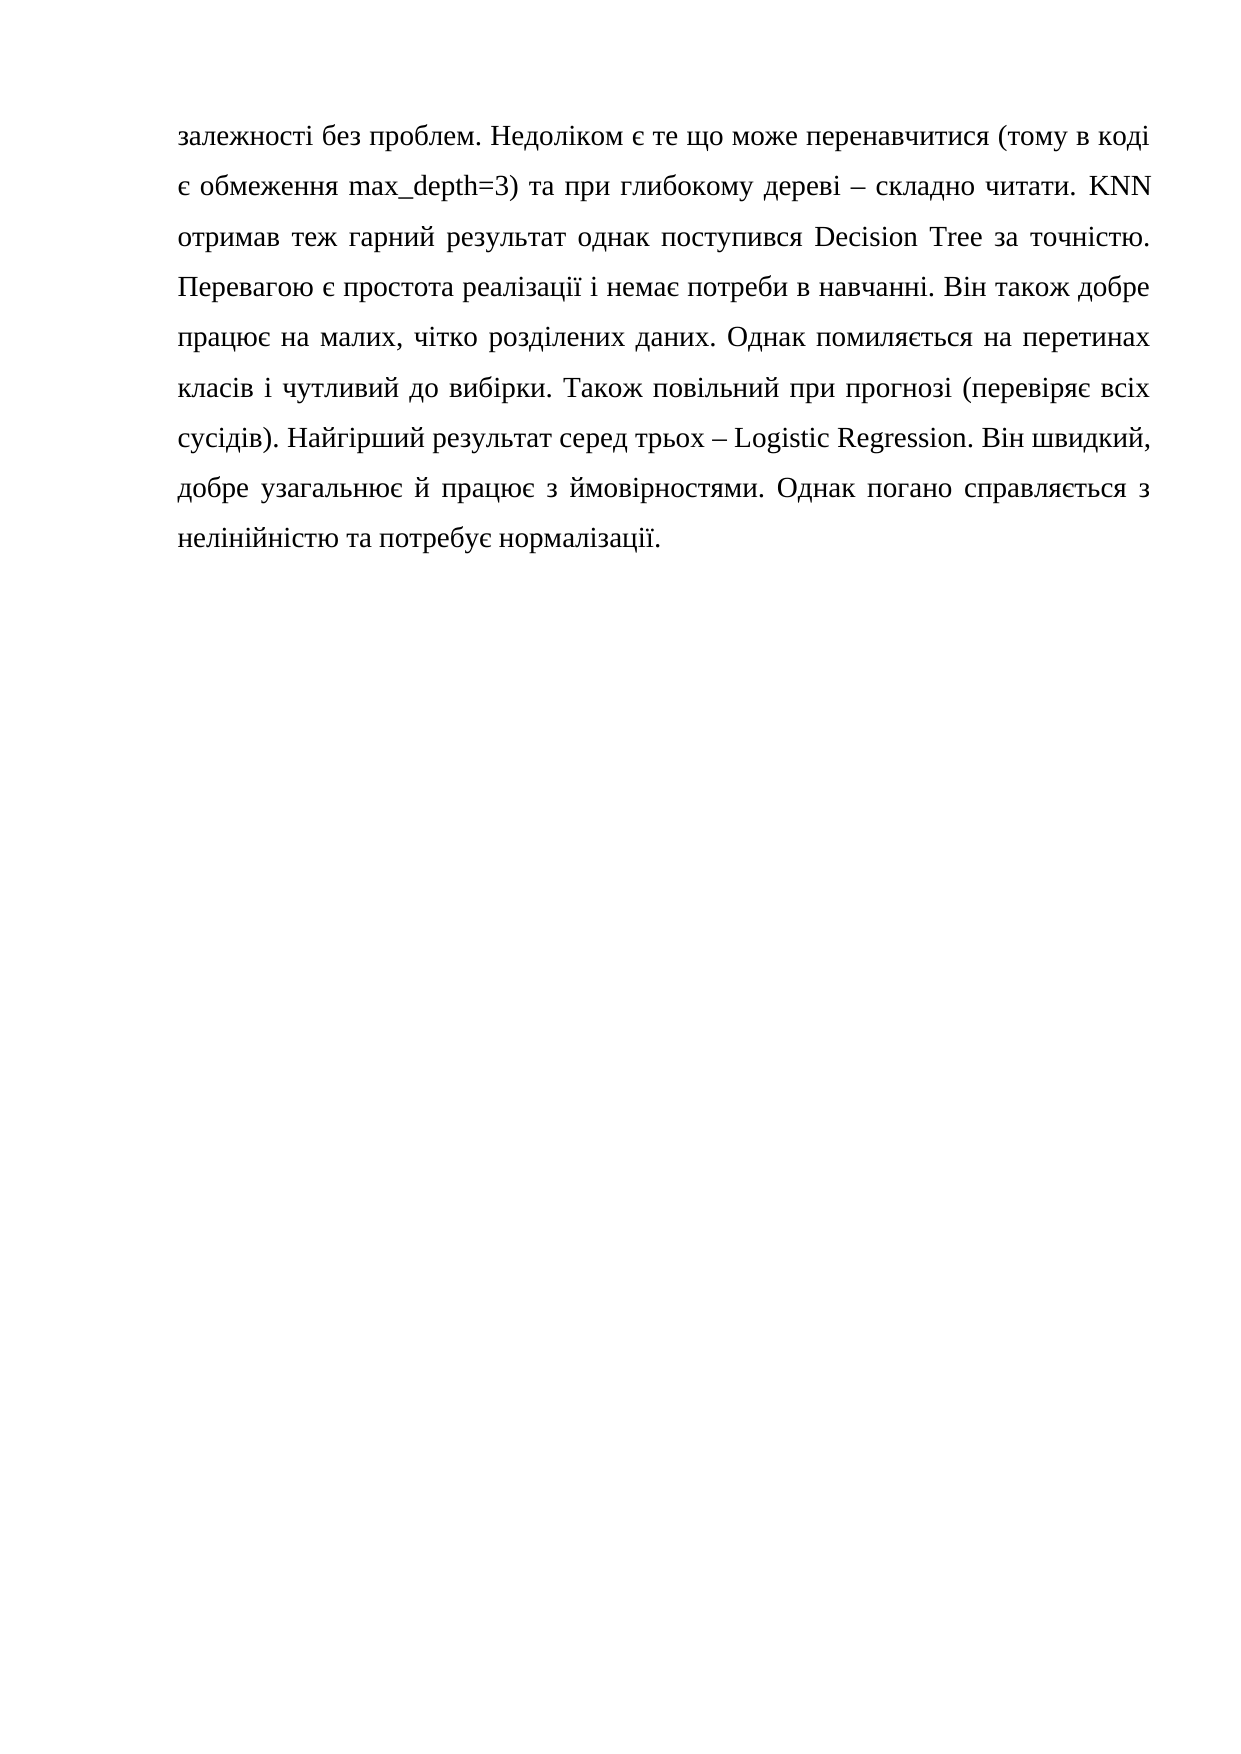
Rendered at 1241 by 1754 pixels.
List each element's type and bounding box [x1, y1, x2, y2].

text [177, 118, 1152, 554]
